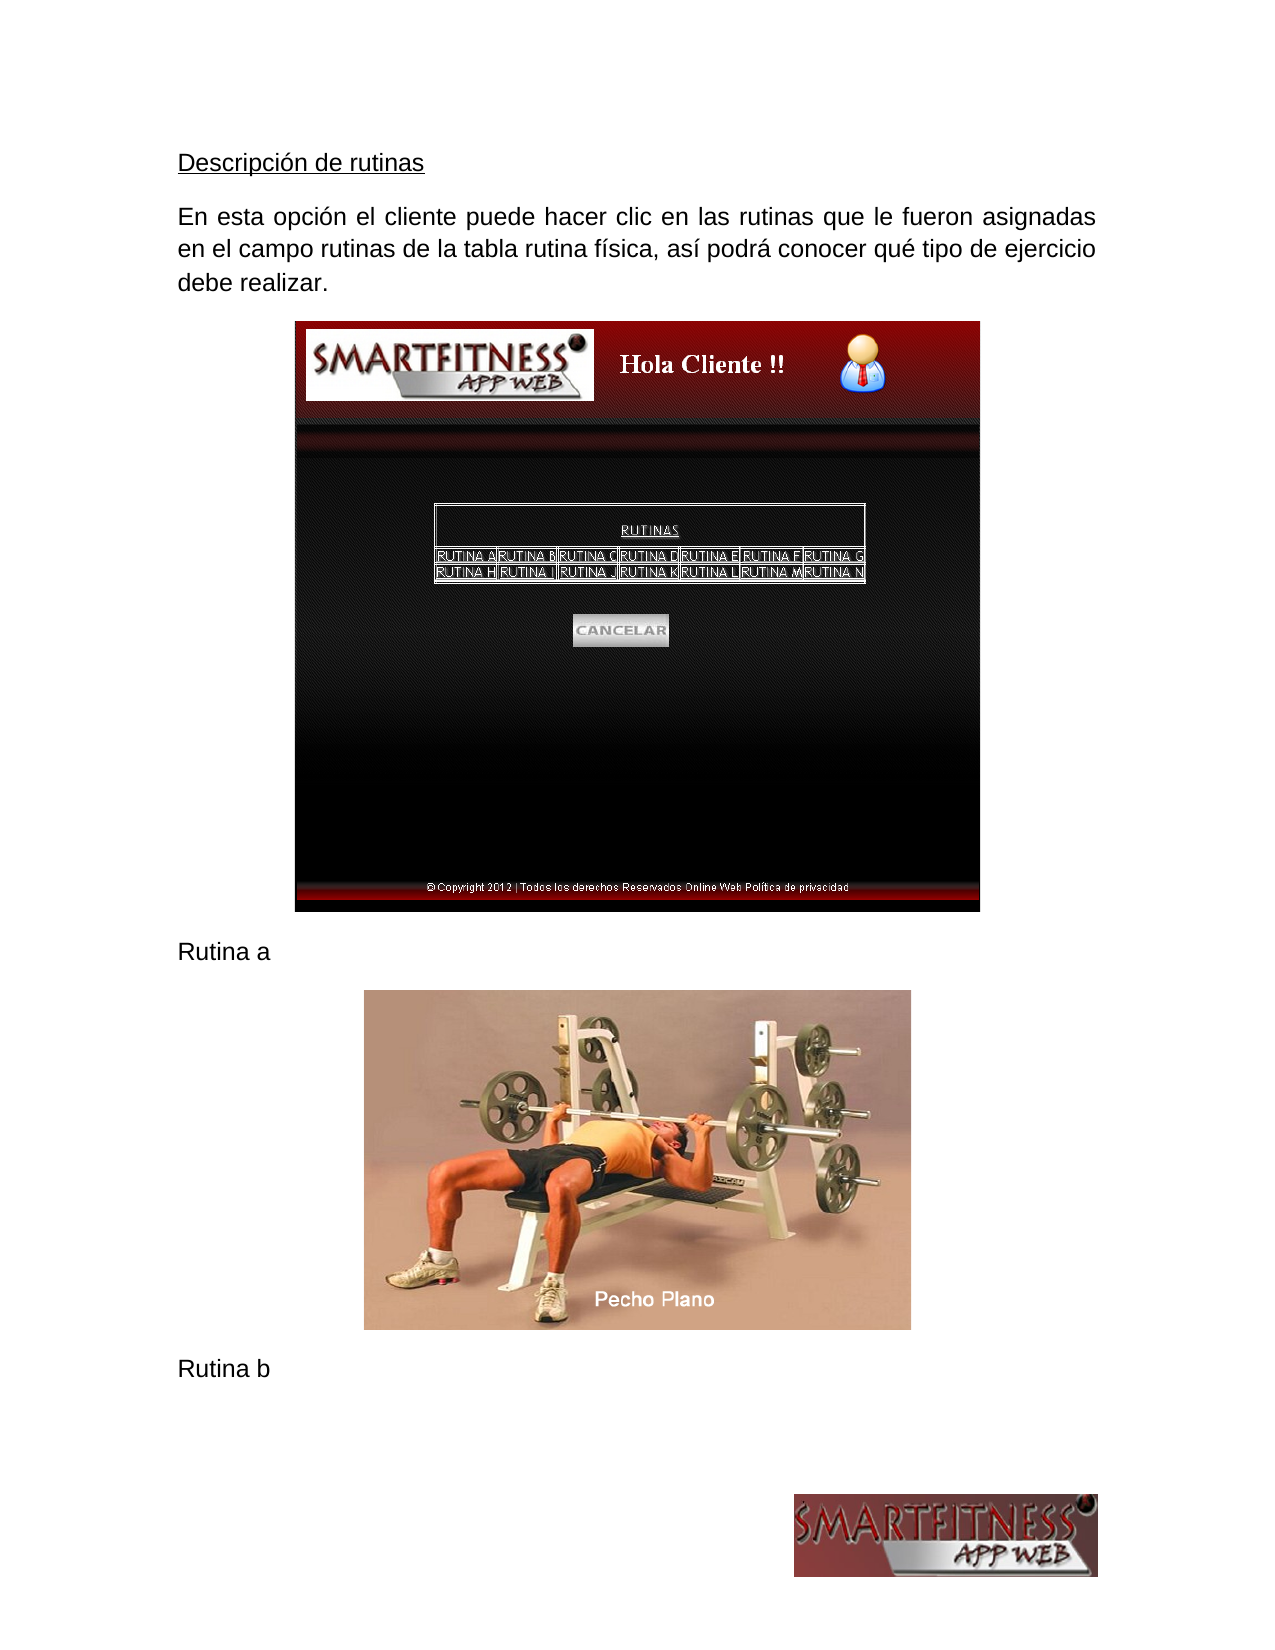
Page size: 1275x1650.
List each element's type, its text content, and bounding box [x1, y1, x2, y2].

text En esta opción el cliente puede hacer clic en las rutinas que le fueron asignadas en el campo rutinas de la tabla rutina física, así podrá conocer qué tipo de ejercicio debe realizar. [177, 201, 1098, 296]
picture [794, 1494, 1098, 1577]
picture [363, 990, 912, 1330]
text Rutina b [177, 1354, 1098, 1383]
text Descripción de rutinas [177, 148, 1098, 176]
picture [294, 321, 981, 912]
text Rutina a [177, 937, 1098, 966]
